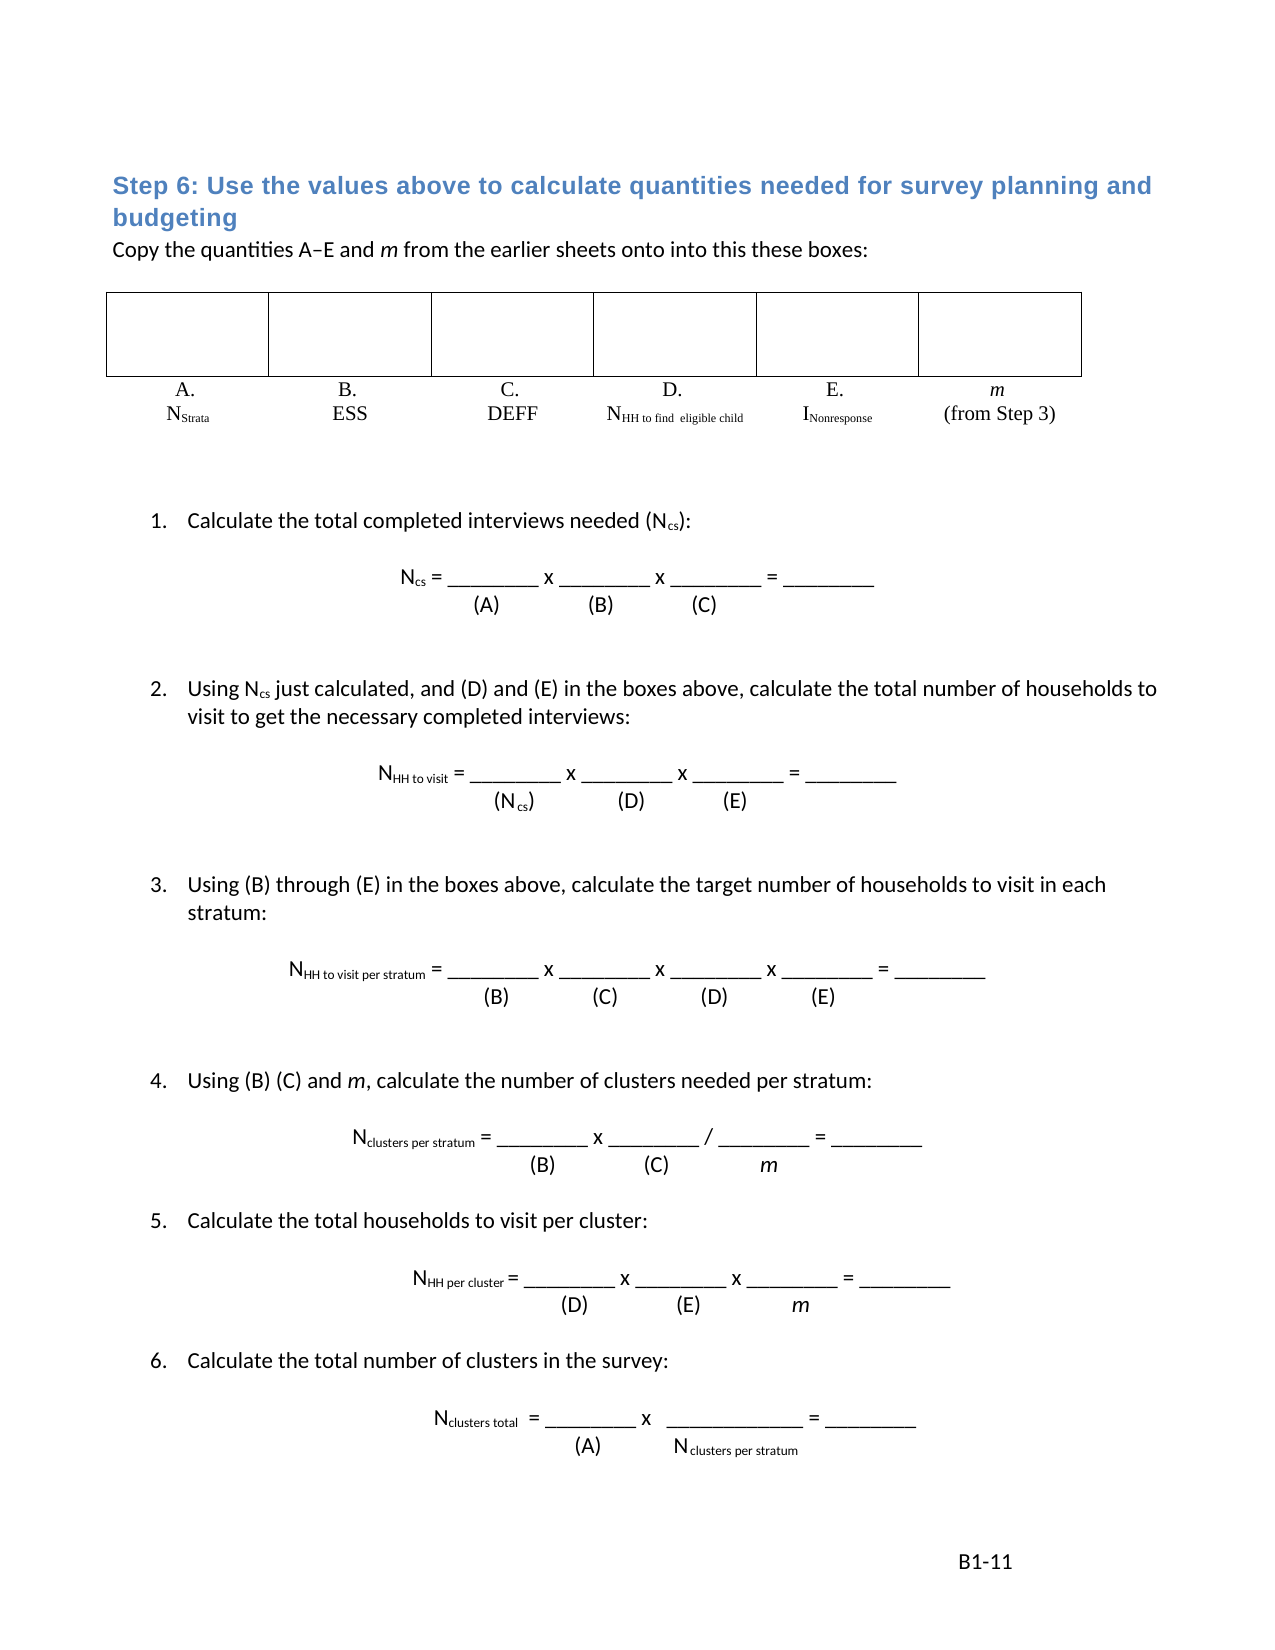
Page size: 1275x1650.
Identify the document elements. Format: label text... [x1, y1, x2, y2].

table_header [594, 293, 756, 376]
list Calculate the total number of clusters in the survey: [150, 1347, 1162, 1375]
list Calculate the total completed interviews needed (Ncs): [150, 506, 1162, 534]
table_header [107, 293, 268, 376]
text NHH to visit per stratum = ________ x ________ x ________ x ________ = ________ [112, 954, 1162, 982]
text Ncs = ________ x ________ x ________ = ________ [112, 562, 1162, 590]
table_cell m (from Step 3) [919, 377, 1081, 478]
table_header [757, 293, 918, 376]
text (Ncs) (D) (E) [112, 786, 1162, 814]
text (B) (C) m [112, 1151, 1162, 1178]
table_header [269, 293, 431, 376]
list Using Ncs just calculated, and (D) and (E) in the boxes above, calculate the total number of households to visit to get the necessary completed interviews: [150, 674, 1162, 730]
table_cell E. INonresponse [756, 377, 918, 478]
subtitle Step 6: Use the values above to calculate quantities needed for survey planning and budgeting [112, 171, 1162, 232]
text NHH to visit = ________ x ________ x ________ = ________ [112, 758, 1162, 786]
text NHH per cluster = ________ x ________ x ________ = ________ [337, 1263, 1162, 1291]
table_cell A. NStrata [106, 377, 269, 478]
text (D) (E) m [112, 1291, 1162, 1319]
text (A) (B) (C) [112, 590, 1162, 618]
list Nclusters total = ________ x ____________ = ________ [187, 1403, 1162, 1431]
text Nclusters per stratum = ________ x ________ / ________ = ________ [112, 1122, 1162, 1151]
text (B) (C) (D) (E) [112, 982, 1162, 1010]
list Calculate the total households to visit per cluster: [150, 1207, 1162, 1234]
table_header [432, 293, 593, 376]
table_header [919, 293, 1081, 376]
table_cell D. NHH to find eligible child [594, 377, 756, 478]
table_cell B. ESS [269, 377, 431, 478]
text (A) Nclusters per stratum [337, 1431, 1162, 1459]
table_cell C. DEFF [431, 377, 594, 478]
list Using (B) through (E) in the boxes above, calculate the target number of households to visit in each stratum: [150, 870, 1162, 926]
text Copy the quantities A–E and m from the earlier sheets onto into this these boxes: [112, 236, 1162, 264]
list Using (B) (C) and m, calculate the number of clusters needed per stratum: [150, 1066, 1162, 1094]
